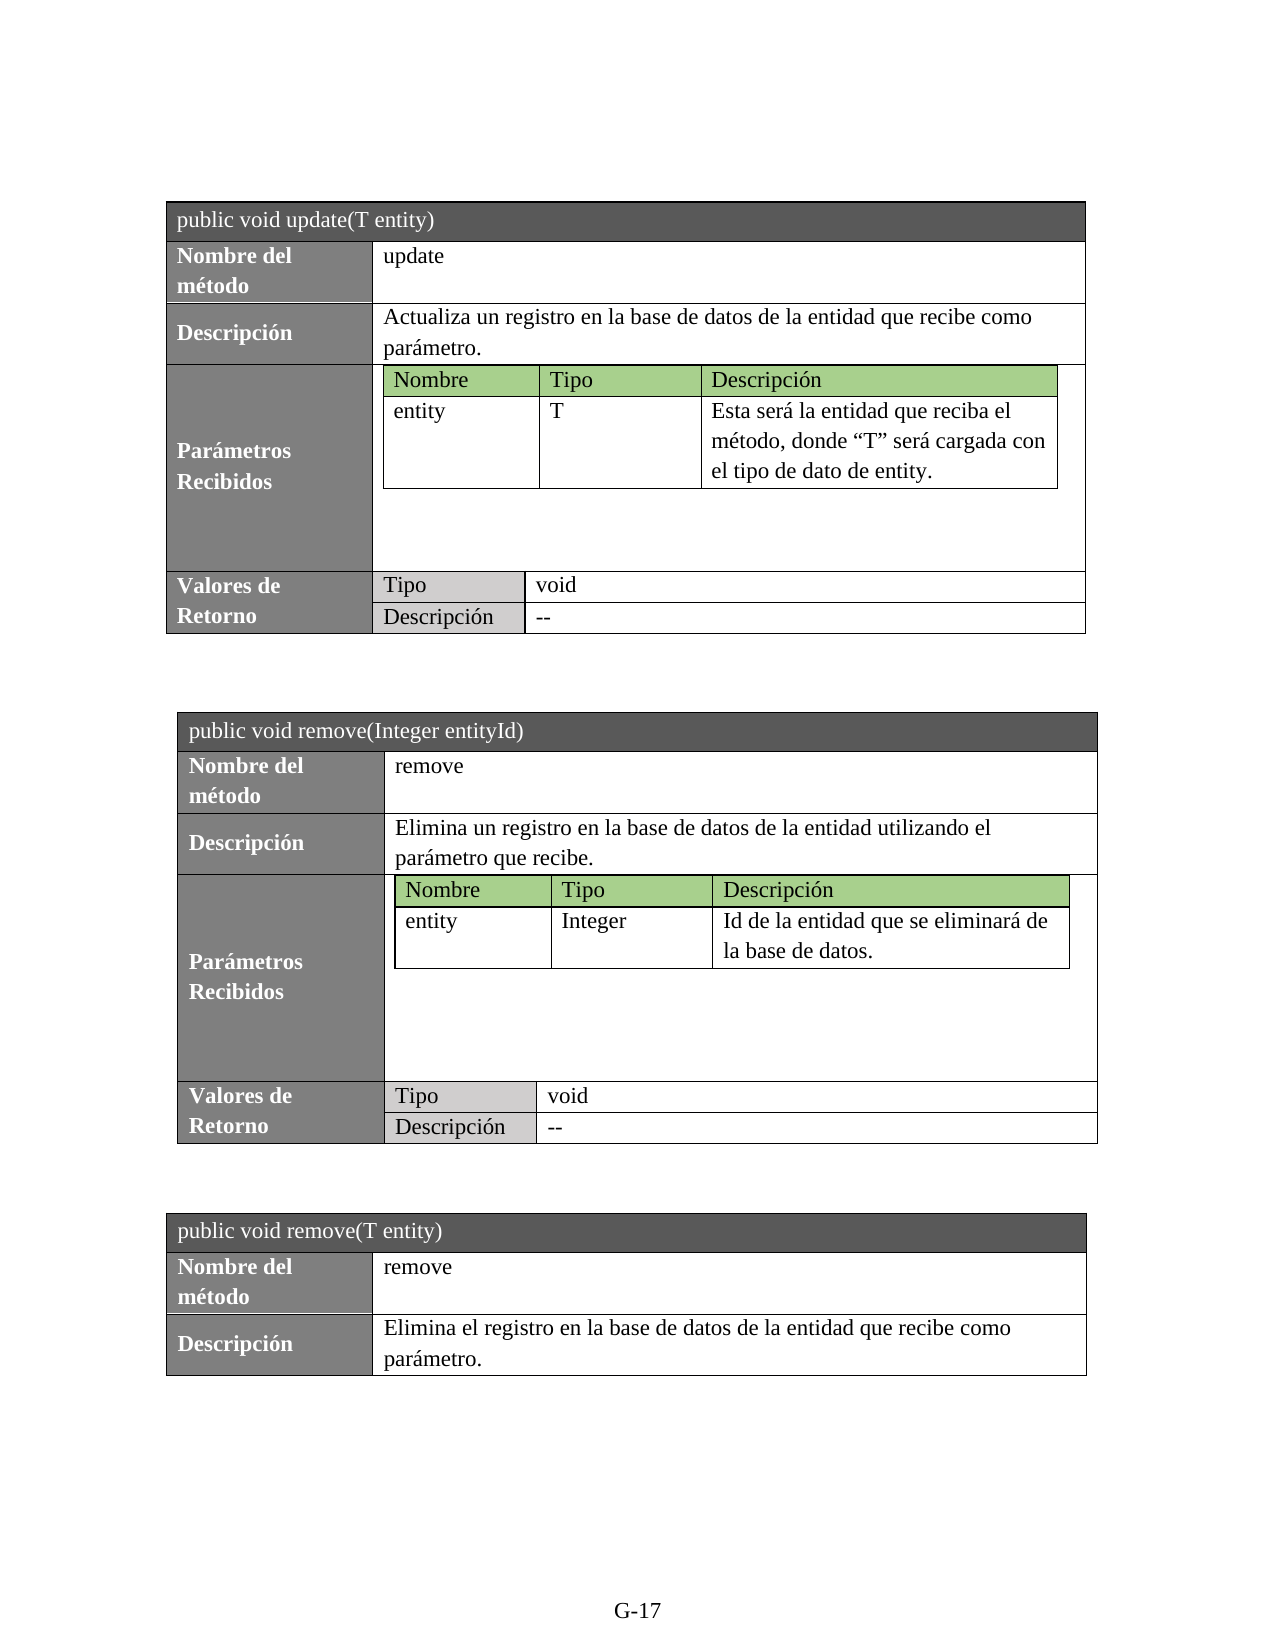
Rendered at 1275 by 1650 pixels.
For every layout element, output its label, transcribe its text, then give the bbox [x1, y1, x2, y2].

table_cell Parámetros Recibidos [178, 875, 384, 1081]
table_cell Tipo [385, 1082, 536, 1112]
table_cell Descripción [167, 1315, 372, 1375]
table_cell Parámetros Recibidos [167, 365, 372, 571]
table_cell [373, 365, 1085, 571]
table_cell Nombre del método [167, 1253, 372, 1313]
table_cell Nombre del método [178, 752, 384, 813]
table_cell Descripción [167, 304, 372, 364]
table_cell void [526, 572, 1085, 602]
table_cell Valores de Retorno [167, 572, 372, 633]
table_header public void remove(T entity) [167, 1214, 1086, 1252]
table_cell Actualiza un registro en la base de datos de la entidad que recibe como parámetro. [373, 304, 1085, 364]
table_cell Elimina un registro en la base de datos de la entidad utilizando el parámetro que recibe. [385, 814, 1097, 874]
table_cell -- [526, 603, 1085, 633]
table_cell remove [385, 752, 1097, 813]
table_cell Valores de Retorno [178, 1082, 384, 1143]
table_header public void update(T entity) [167, 203, 1085, 241]
table_cell Elimina el registro en la base de datos de la entidad que recibe como parámetro. [373, 1315, 1086, 1375]
table_cell -- [537, 1113, 1097, 1143]
table_cell Descripción [373, 603, 524, 633]
table_cell Tipo [373, 572, 524, 602]
table_cell Descripción [178, 814, 384, 874]
table_cell void [537, 1082, 1097, 1112]
table_cell Nombre del método [167, 242, 372, 302]
table_cell Descripción [385, 1113, 536, 1143]
table_cell remove [373, 1253, 1086, 1313]
table_header public void remove(Integer entityId) [178, 713, 1097, 751]
table_cell [385, 875, 1097, 1081]
table_cell update [373, 242, 1085, 302]
